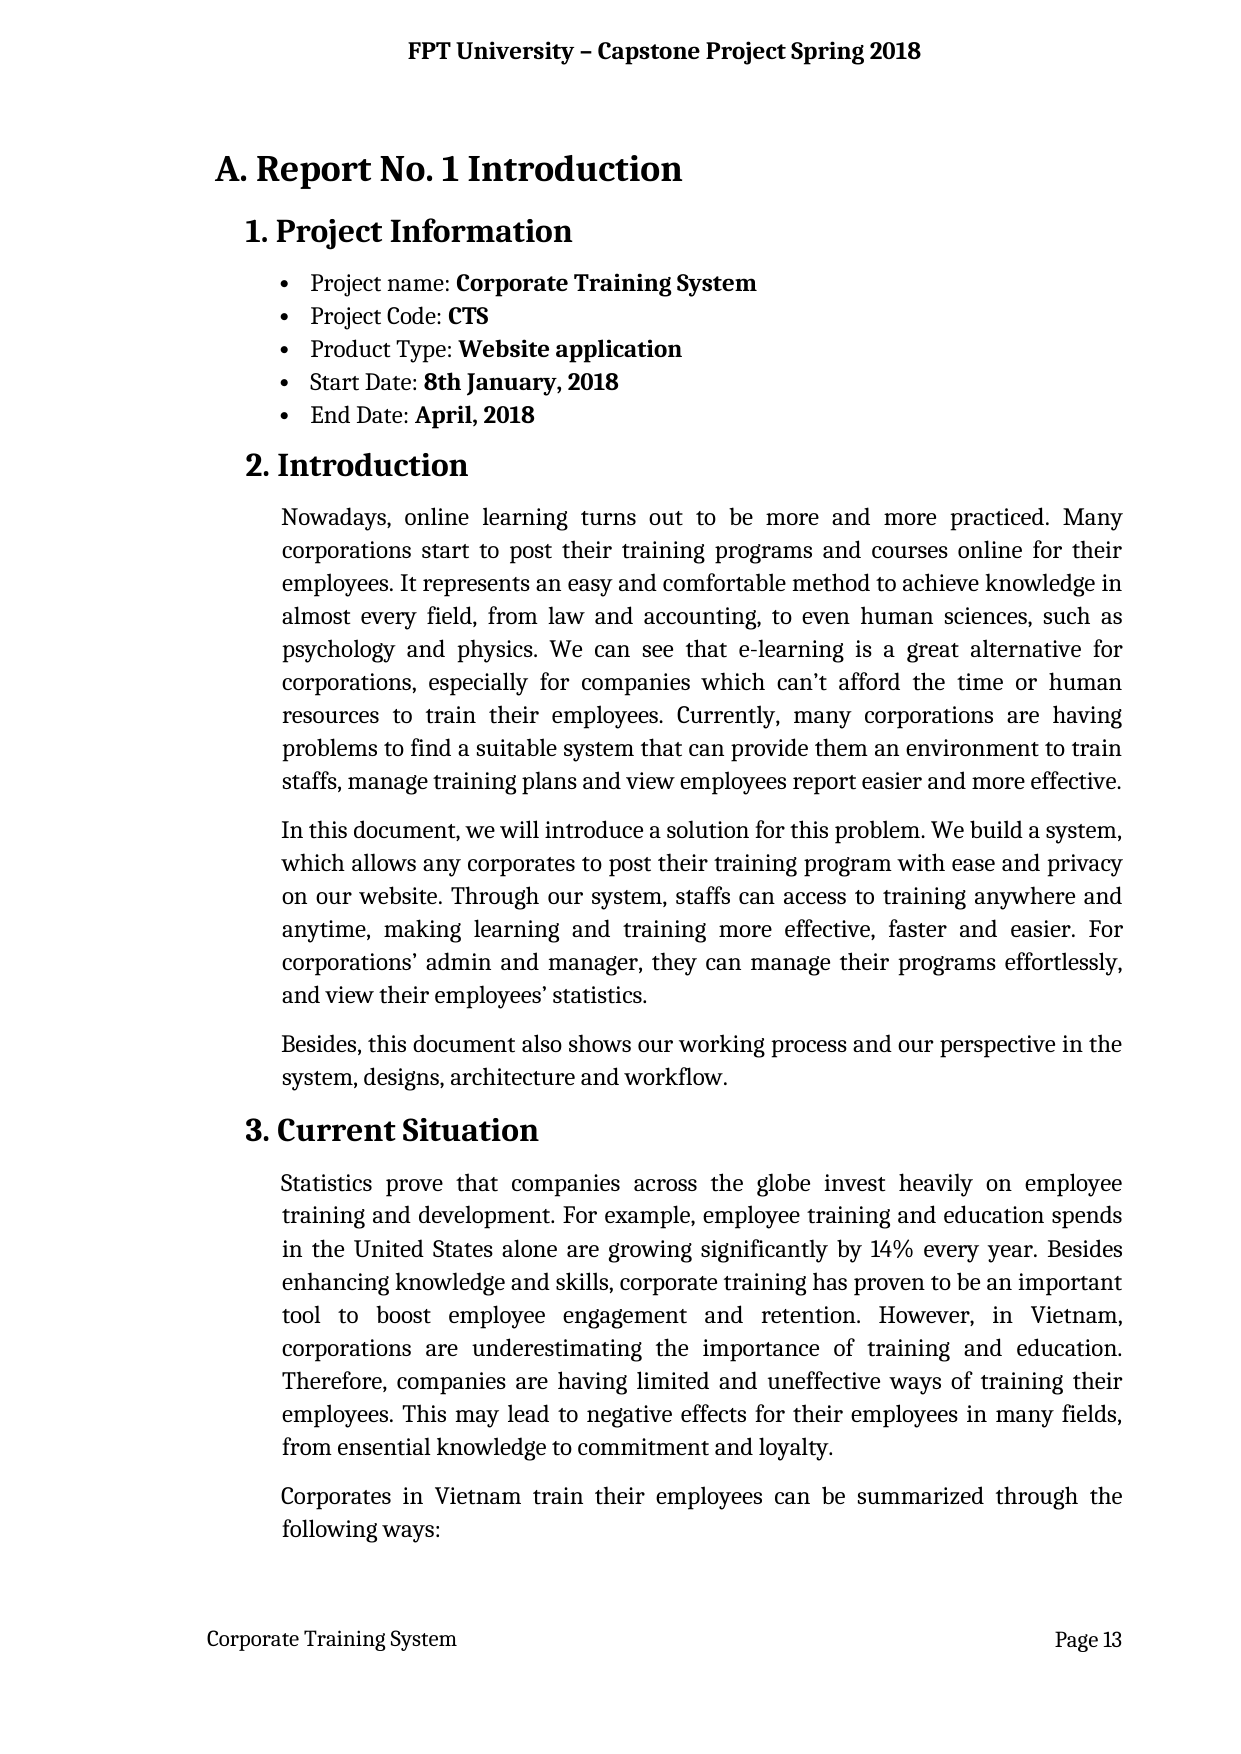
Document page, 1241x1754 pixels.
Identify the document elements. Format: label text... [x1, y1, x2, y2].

text Nowadays, online learning turns out to be more and more practiced. Many corporations start to post their training programs and courses online for their employees. It represents an easy and comfortable method to achieve knowledge in almost every field, from law and accounting, to even human sciences, such as psychology and physics. We can see that e-learning is a great alternative for corporations, especially for companies which can’t afford the time or human resources to train their employees. Currently, many corporations are having problems to find a suitable system that can provide them an environment to train staffs, manage training plans and view employees report easier and more effective. [281, 503, 1124, 796]
subtitle 3. Current Situation [245, 1112, 1124, 1150]
text Besides, this document also shows our working process and our perspective in the system, designs, architecture and workflow. [281, 1030, 1124, 1092]
text Corporates in Vietnam train their employees can be summarized through the following ways: [281, 1482, 1124, 1543]
list End Date: April, 2018 [281, 401, 1124, 429]
text Statistics prove that companies across the globe invest heavily on employee training and development. For example, employee training and education spends in the United States alone are growing significantly by 14% every year. Besides enhancing knowledge and skills, corporate training has proven to be an important tool to boost employee engagement and retention. However, in Vietnam, corporations are underestimating the importance of training and education. Therefore, companies are having limited and uneffective ways of training their employees. This may lead to negative effects for their employees in many fields, from ensential knowledge to commitment and loyalty. [281, 1168, 1124, 1461]
list Product Type: Website application [281, 334, 1124, 363]
list Project name: Corporate Training System [281, 268, 1124, 297]
text In this document, we will introduce a solution for this problem. We build a system, which allows any corporates to post their training program with ease and privacy on our website. Through our system, staffs can access to training anywhere and anytime, making learning and training more effective, faster and easier. For corporations’ admin and manager, they can manage their programs effortlessly, and view their employees’ statistics. [281, 816, 1124, 1010]
list Project Code: CTS [281, 302, 1124, 330]
list Start Date: 8th January, 2018 [281, 368, 1124, 396]
subtitle 2. Introduction [245, 446, 1124, 484]
subtitle 1. Project Information [245, 212, 1124, 250]
subtitle A. Report No. 1 Introduction [215, 148, 1124, 191]
